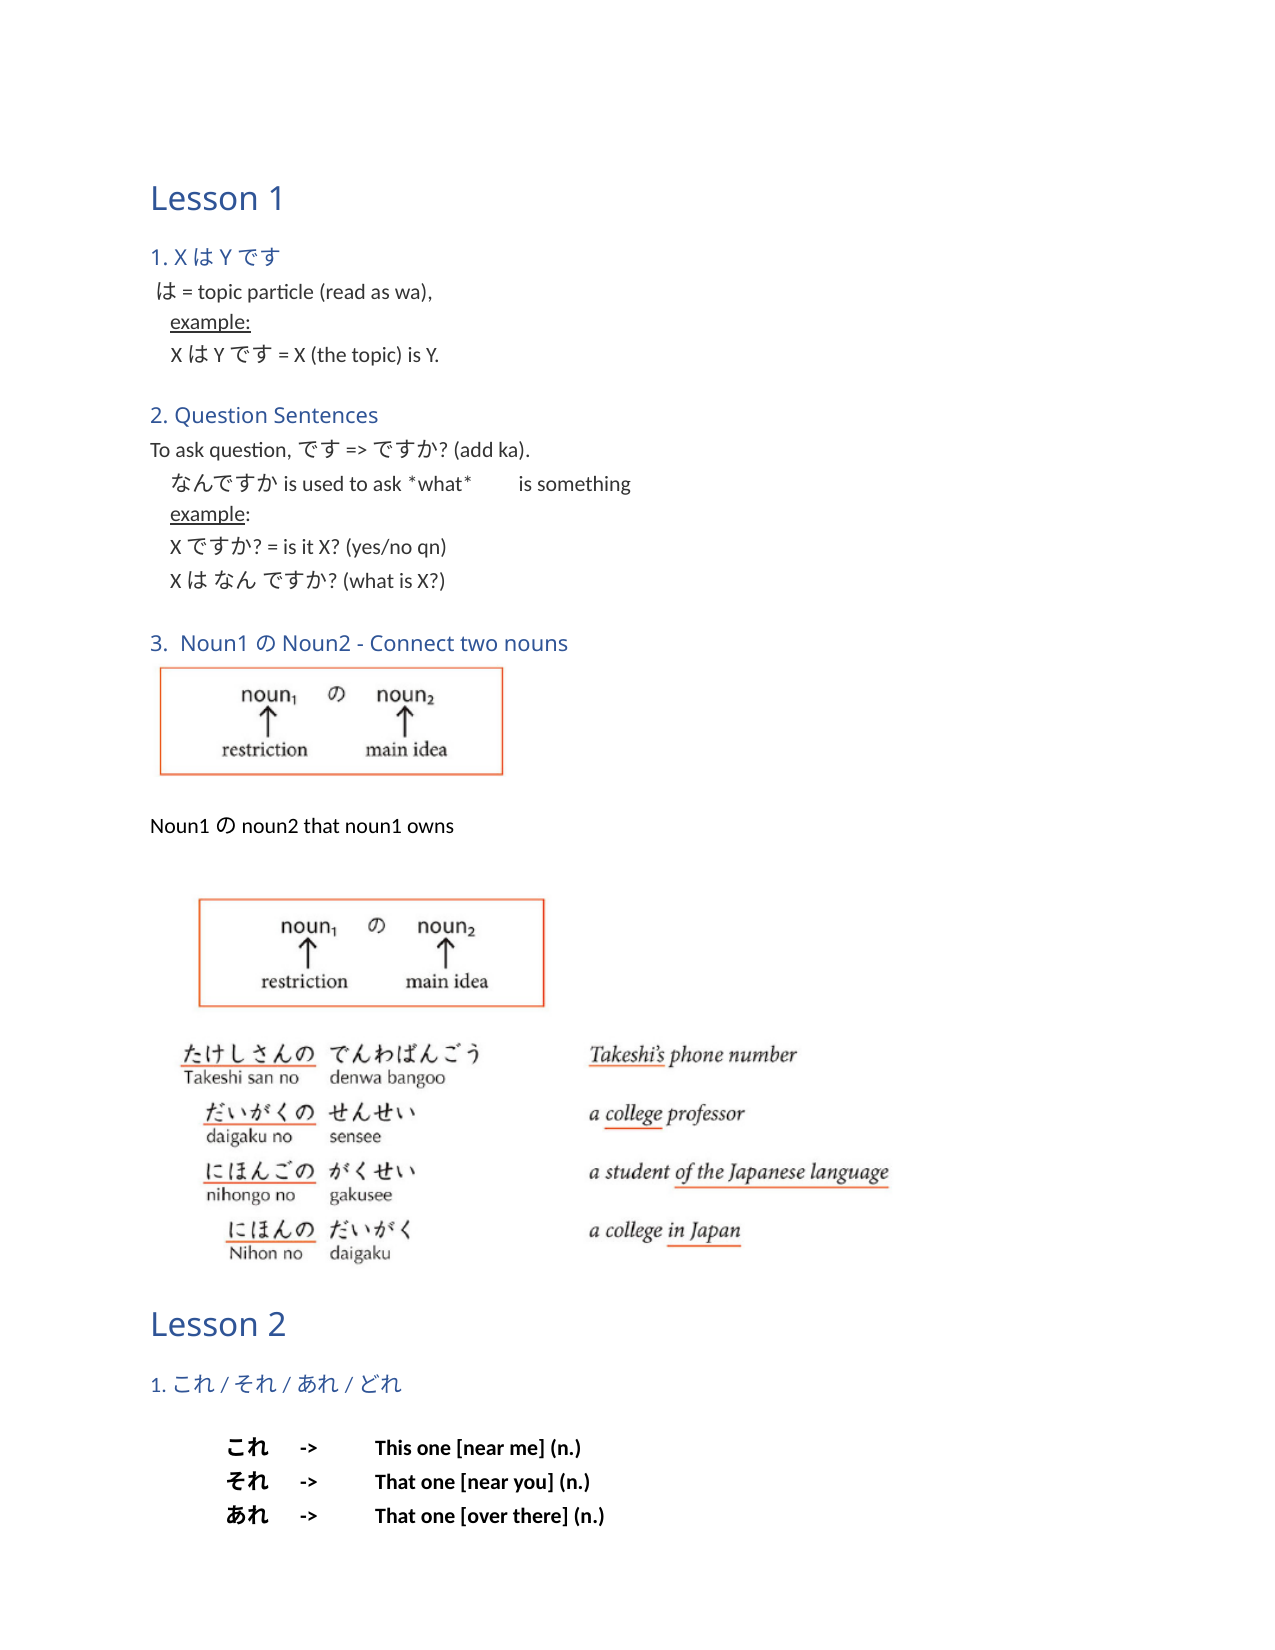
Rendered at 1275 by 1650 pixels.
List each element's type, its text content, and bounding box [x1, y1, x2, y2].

text なんですか is used to ask *what* is something [150, 466, 1125, 498]
text X ですか? = is it X? (yes/no qn) [150, 529, 1125, 561]
subtitle これ / それ / あれ / どれ [150, 1367, 1125, 1398]
picture [150, 870, 911, 1274]
picture [150, 660, 507, 777]
subtitle Lesson 1 [150, 174, 1125, 220]
text Noun1 の noun2 that noun1 owns [150, 808, 1125, 839]
subtitle Lesson 2 [150, 1301, 1125, 1347]
text To ask question, です => ですか? (add ka). [150, 432, 1125, 464]
text これ -> This one [near me] (n.) [150, 1430, 1125, 1461]
text example: [150, 308, 1125, 335]
subtitle Question Sentences [150, 400, 1125, 430]
text あれ -> That one [over there] (n.) [150, 1498, 1125, 1530]
text それ -> That one [near you] (n.) [150, 1464, 1125, 1496]
subtitle X は Y です [150, 240, 1125, 272]
text は = topic particle (read as wa), [150, 274, 1125, 306]
subtitle Noun1 の Noun2 - Connect two nouns [150, 626, 1125, 658]
text X は なん ですか? (what is X?) [150, 563, 1125, 595]
text X は Y です = X (the topic) is Y. [150, 337, 1125, 369]
text example: [150, 501, 1125, 527]
